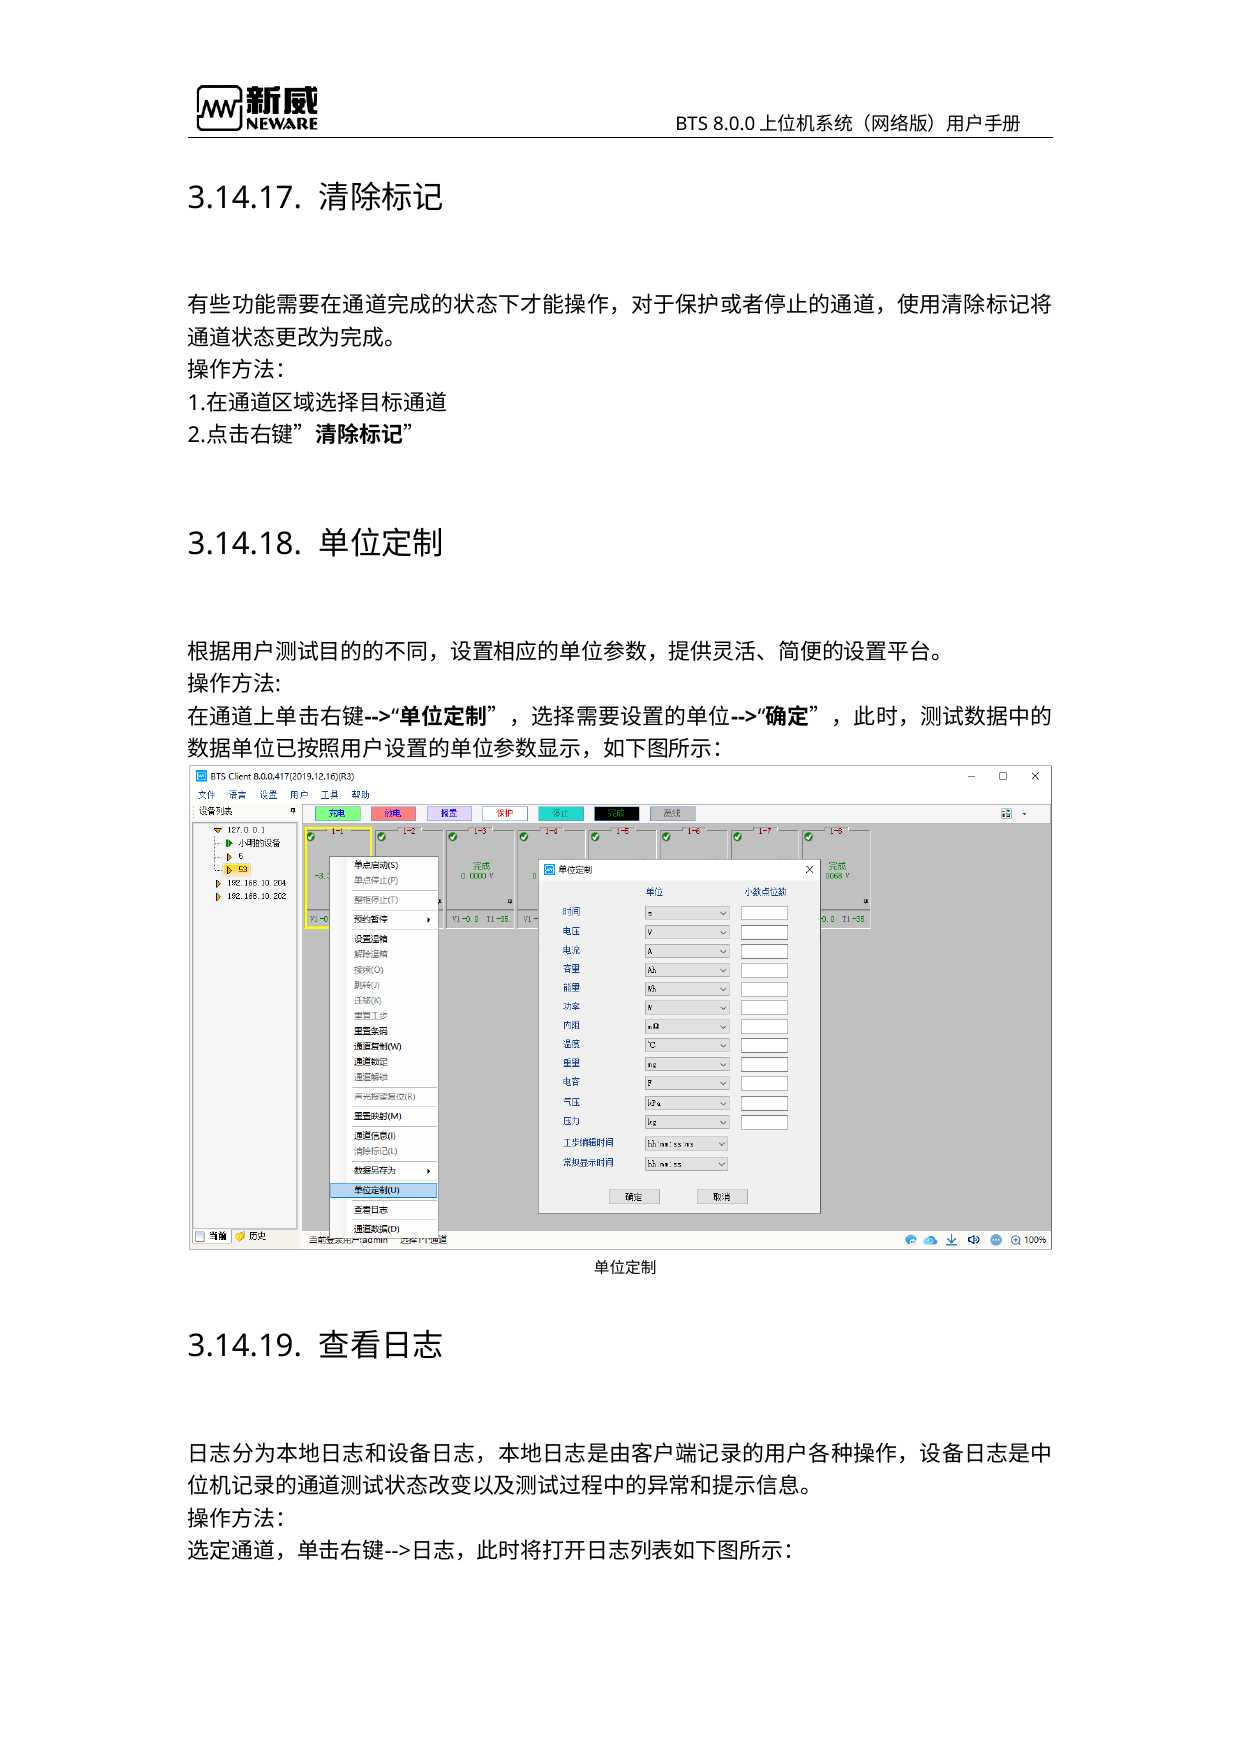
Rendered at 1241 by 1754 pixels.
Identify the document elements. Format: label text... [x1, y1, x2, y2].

text 2.点击右键”清除标记” [187, 417, 1053, 449]
text 操作方法： [187, 352, 1053, 384]
text 日志分为本地日志和设备日志，本地日志是由客户端记录的用户各种操作，设备日志是中位机记录的通道测试状态改变以及测试过程中的异常和提示信息。 [187, 1435, 1053, 1500]
text 操作方法： [187, 1500, 1053, 1533]
picture [187, 763, 1053, 1250]
subtitle 单位定制 [187, 509, 1053, 574]
picture [196, 85, 318, 131]
text 1.在通道区域选择目标通道 [187, 384, 1053, 417]
text 操作方法: [187, 666, 1053, 698]
subtitle 查看日志 [187, 1311, 1053, 1376]
text 单位定制 [187, 1251, 1053, 1283]
text 有些功能需要在通道完成的状态下才能操作，对于保护或者停止的通道，使用清除标记将通道状态更改为完成。 [187, 287, 1053, 352]
subtitle 清除标记 [187, 162, 1053, 227]
text 选定通道，单击右键-->日志，此时将打开日志列表如下图所示： [187, 1533, 1053, 1565]
text 在通道上单击右键-->“单位定制”，选择需要设置的单位-->“确定”，此时，测试数据中的数据单位已按照用户设置的单位参数显示，如下图所示： [187, 698, 1053, 763]
text 根据用户测试目的的不同，设置相应的单位参数，提供灵活、简便的设置平台。 [187, 633, 1053, 666]
